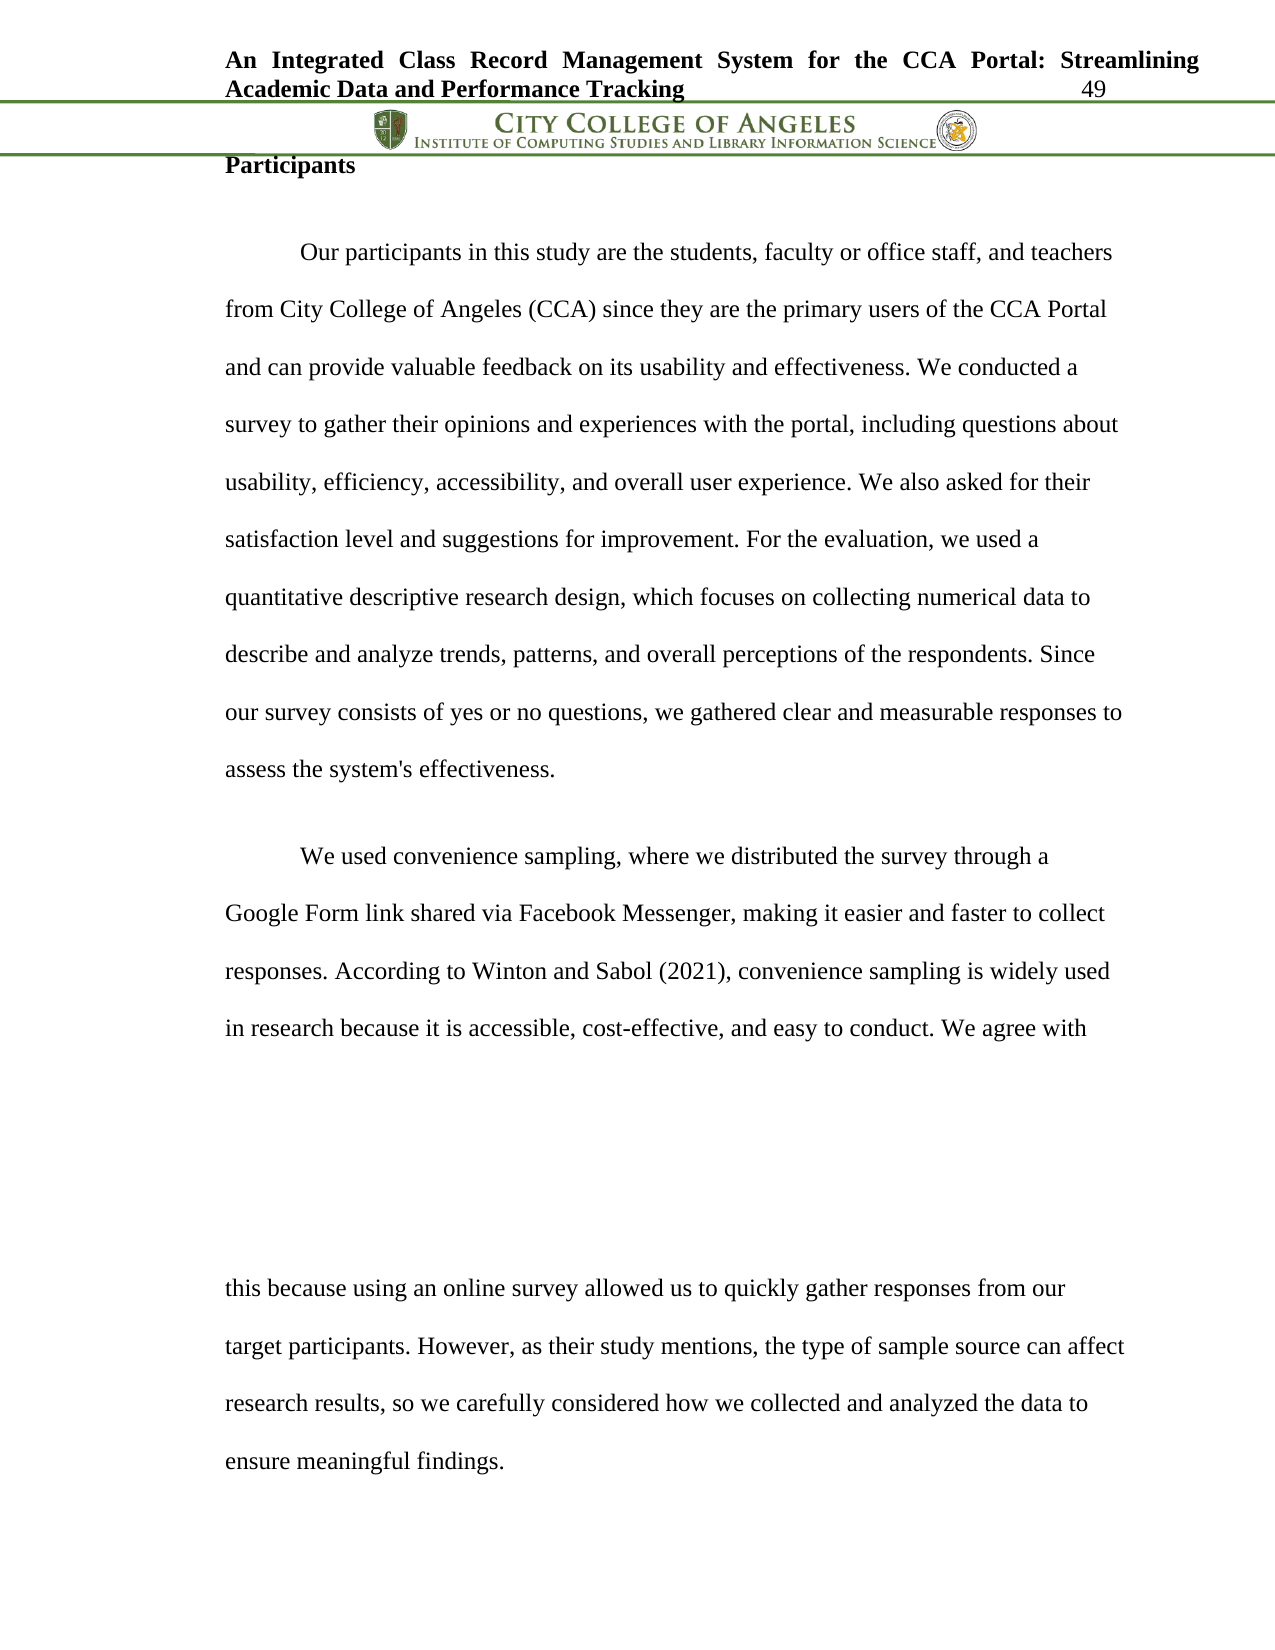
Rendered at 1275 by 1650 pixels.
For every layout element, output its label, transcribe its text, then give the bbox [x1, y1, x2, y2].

picture [338, 107, 1012, 150]
text Our participants in this study are the students, faculty or office staff, and teachers from City College of Angeles (CCA) since they are the primary users of the CCA Portal and can provide valuable feedback on its usability and effectiveness. We conducted a survey to gather their opinions and experiences with the portal, including questions about usability, efficiency, accessibility, and overall user experience. We also asked for their satisfaction level and suggestions for improvement. For the evaluation, we used a quantitative descriptive research design, which focuses on collecting numerical data to describe and analyze trends, patterns, and overall perceptions of the respondents. Since our survey consists of yes or no questions, we gathered clear and measurable responses to assess the system's effectiveness. [225, 237, 1125, 783]
text Participants [225, 150, 1125, 179]
text We used convenience sampling, where we distributed the survey through a Google Form link shared via Facebook Messenger, making it easier and faster to collect responses. According to Winton and Sabol (2021), convenience sampling is widely used in research because it is accessible, cost-effective, and easy to conduct. We agree with [225, 841, 1125, 1042]
text this because using an online survey allowed us to quickly gather responses from our target participants. However, as their study mentions, the type of sample source can affect research results, so we carefully considered how we collected and analyzed the data to ensure meaningful findings. [225, 1273, 1125, 1474]
